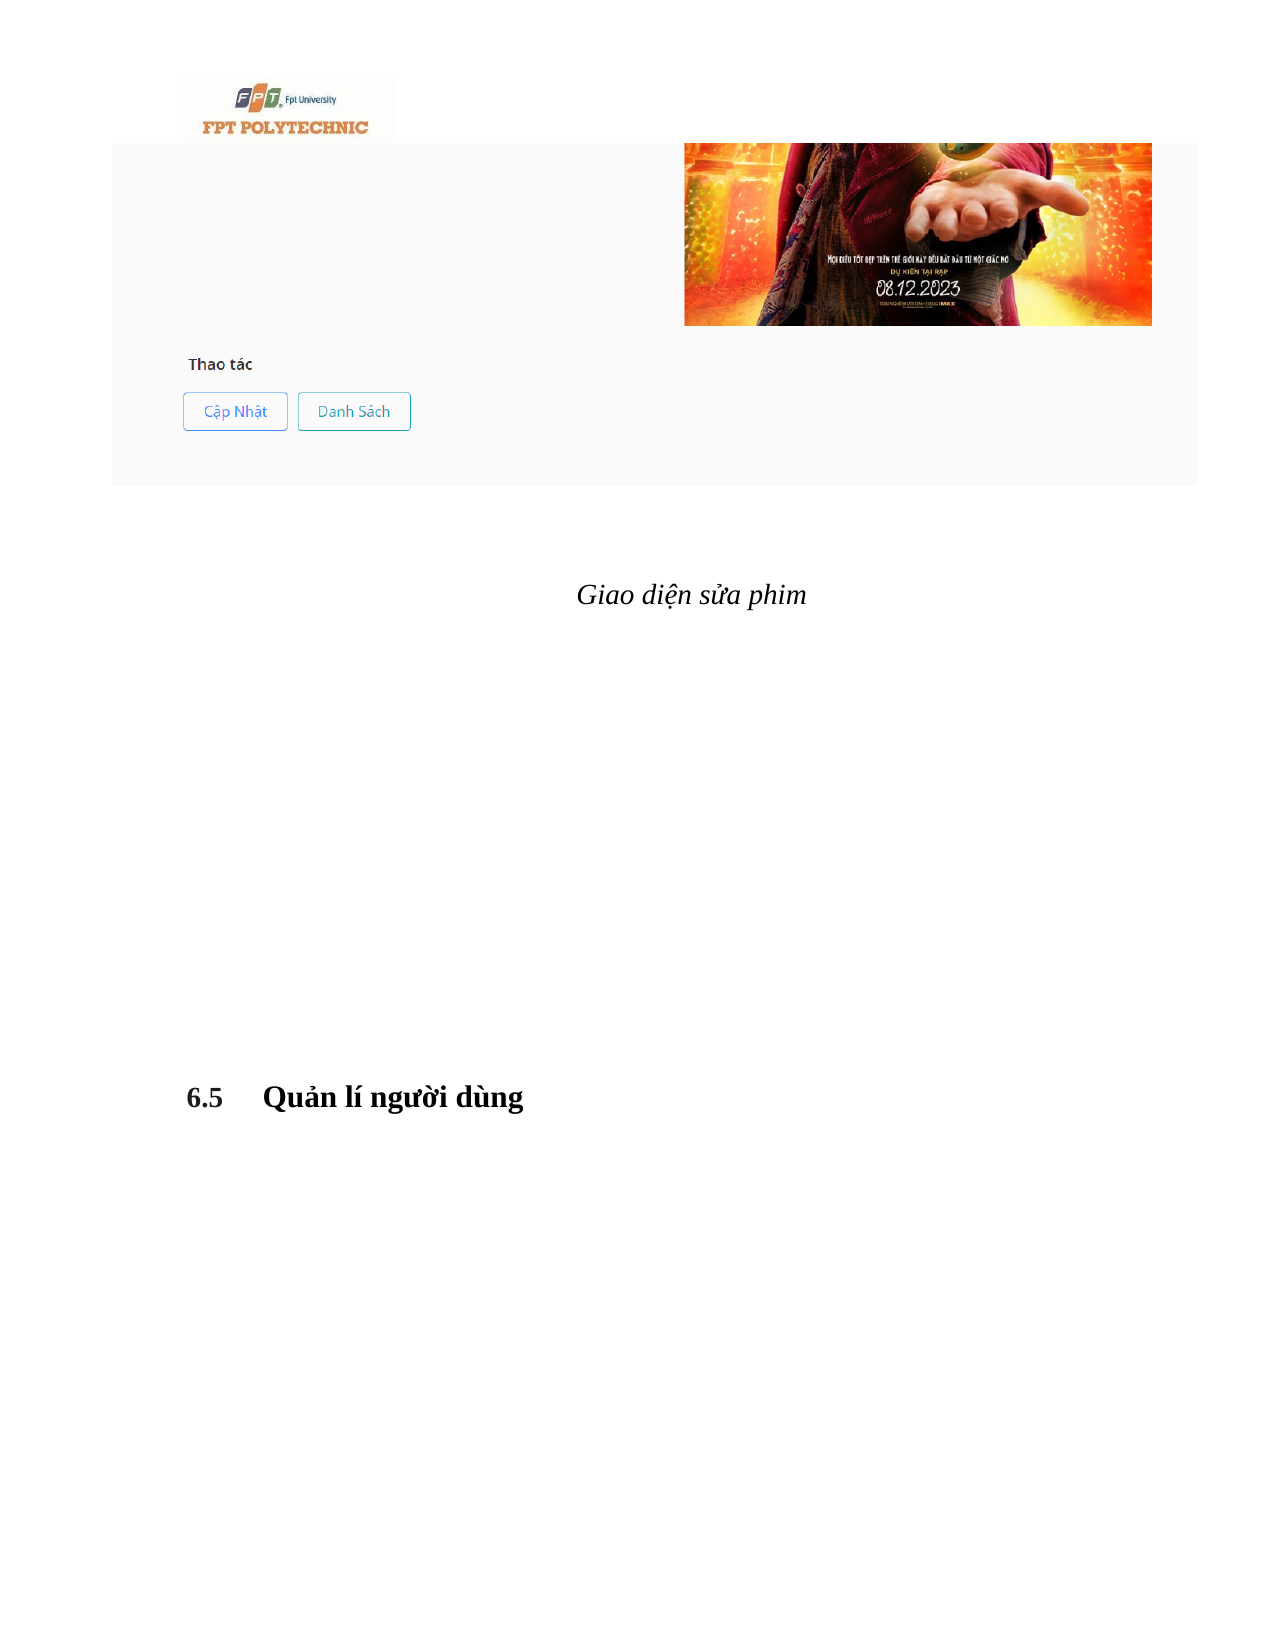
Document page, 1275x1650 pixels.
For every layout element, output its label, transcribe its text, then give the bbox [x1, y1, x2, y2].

subtitle Quản lí người dùng [186, 1078, 1198, 1114]
text Giao diện sửa phim [187, 577, 1198, 610]
picture [112, 75, 1197, 486]
